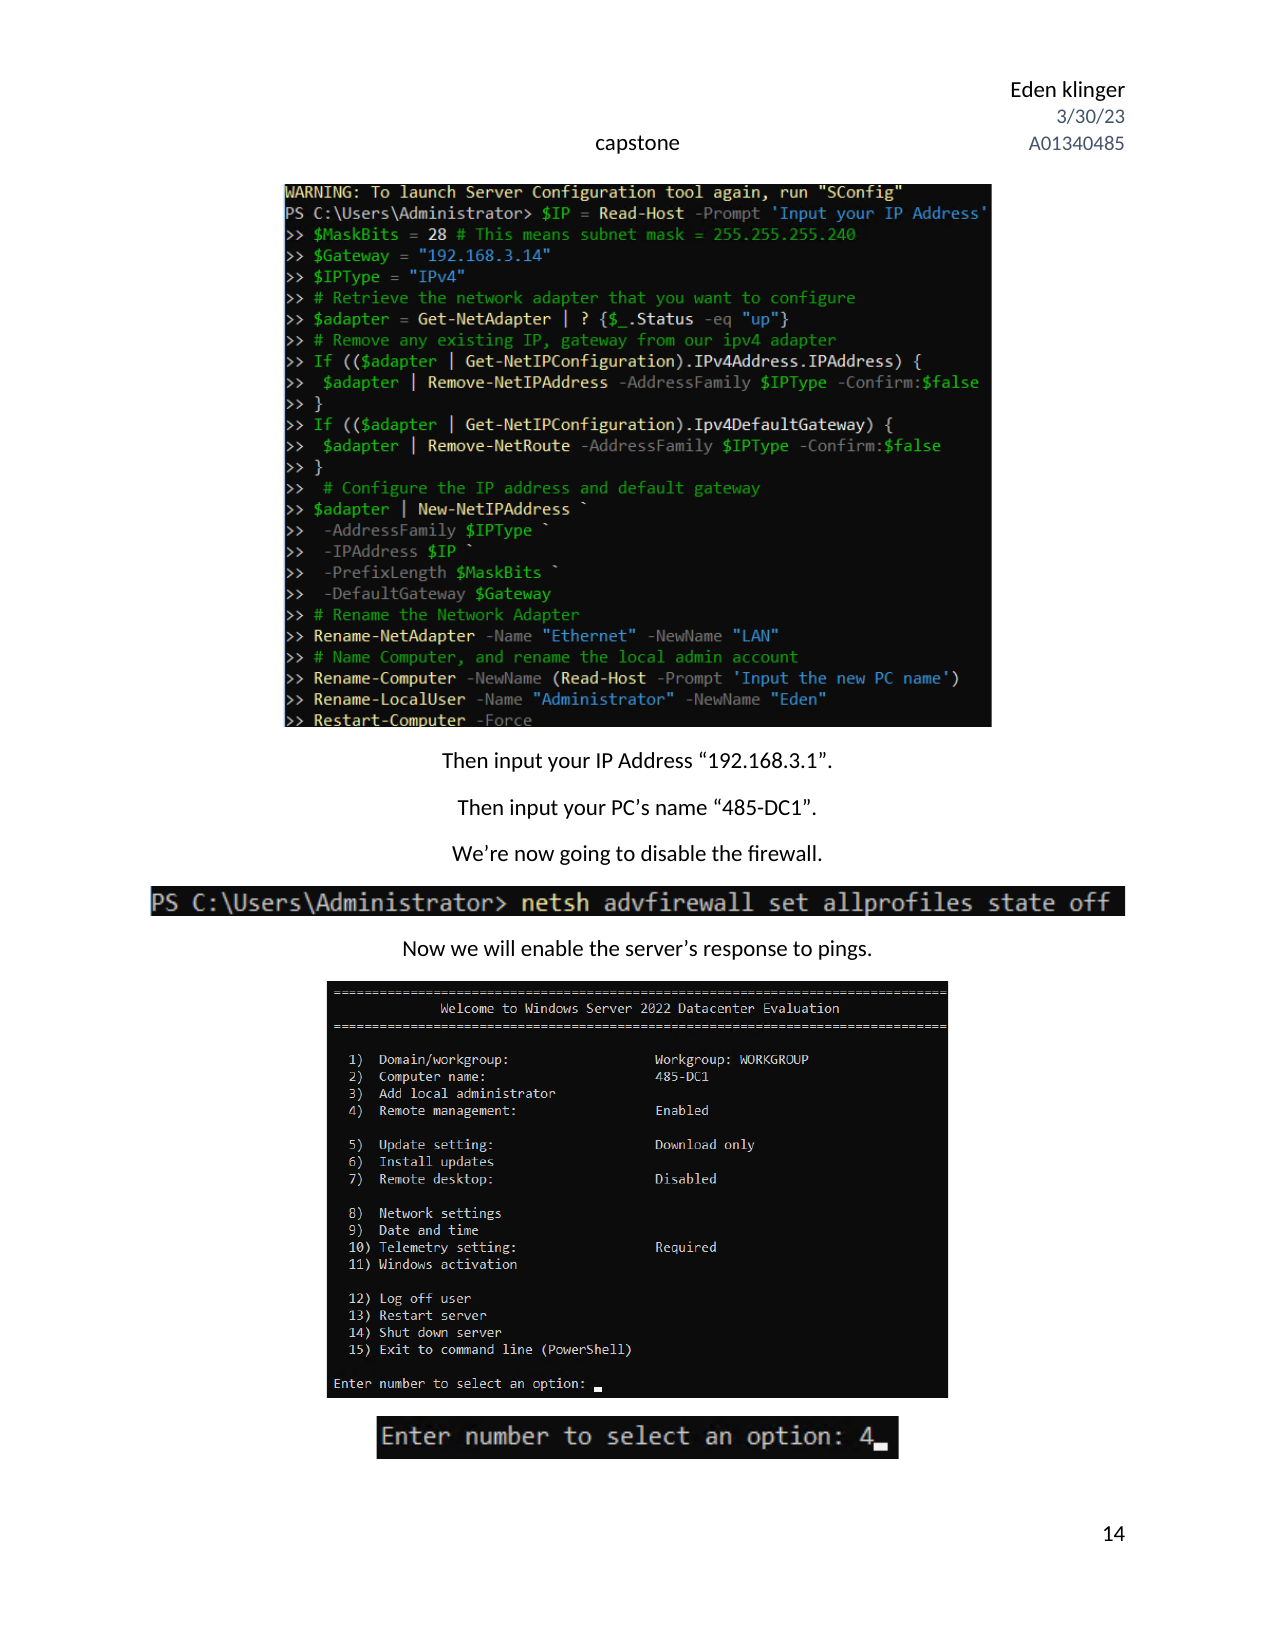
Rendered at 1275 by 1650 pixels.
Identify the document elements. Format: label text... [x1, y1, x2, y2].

text We’re now going to disable the firewall. [150, 839, 1125, 868]
picture [326, 981, 949, 1398]
text Now we will enable the server’s response to pings. [150, 934, 1125, 962]
picture [150, 886, 1125, 916]
text Then input your IP Address “192.168.3.1”. [150, 746, 1125, 774]
text Then input your PC’s name “485-DC1”. [150, 793, 1125, 821]
picture [283, 184, 992, 727]
picture [376, 1416, 899, 1459]
